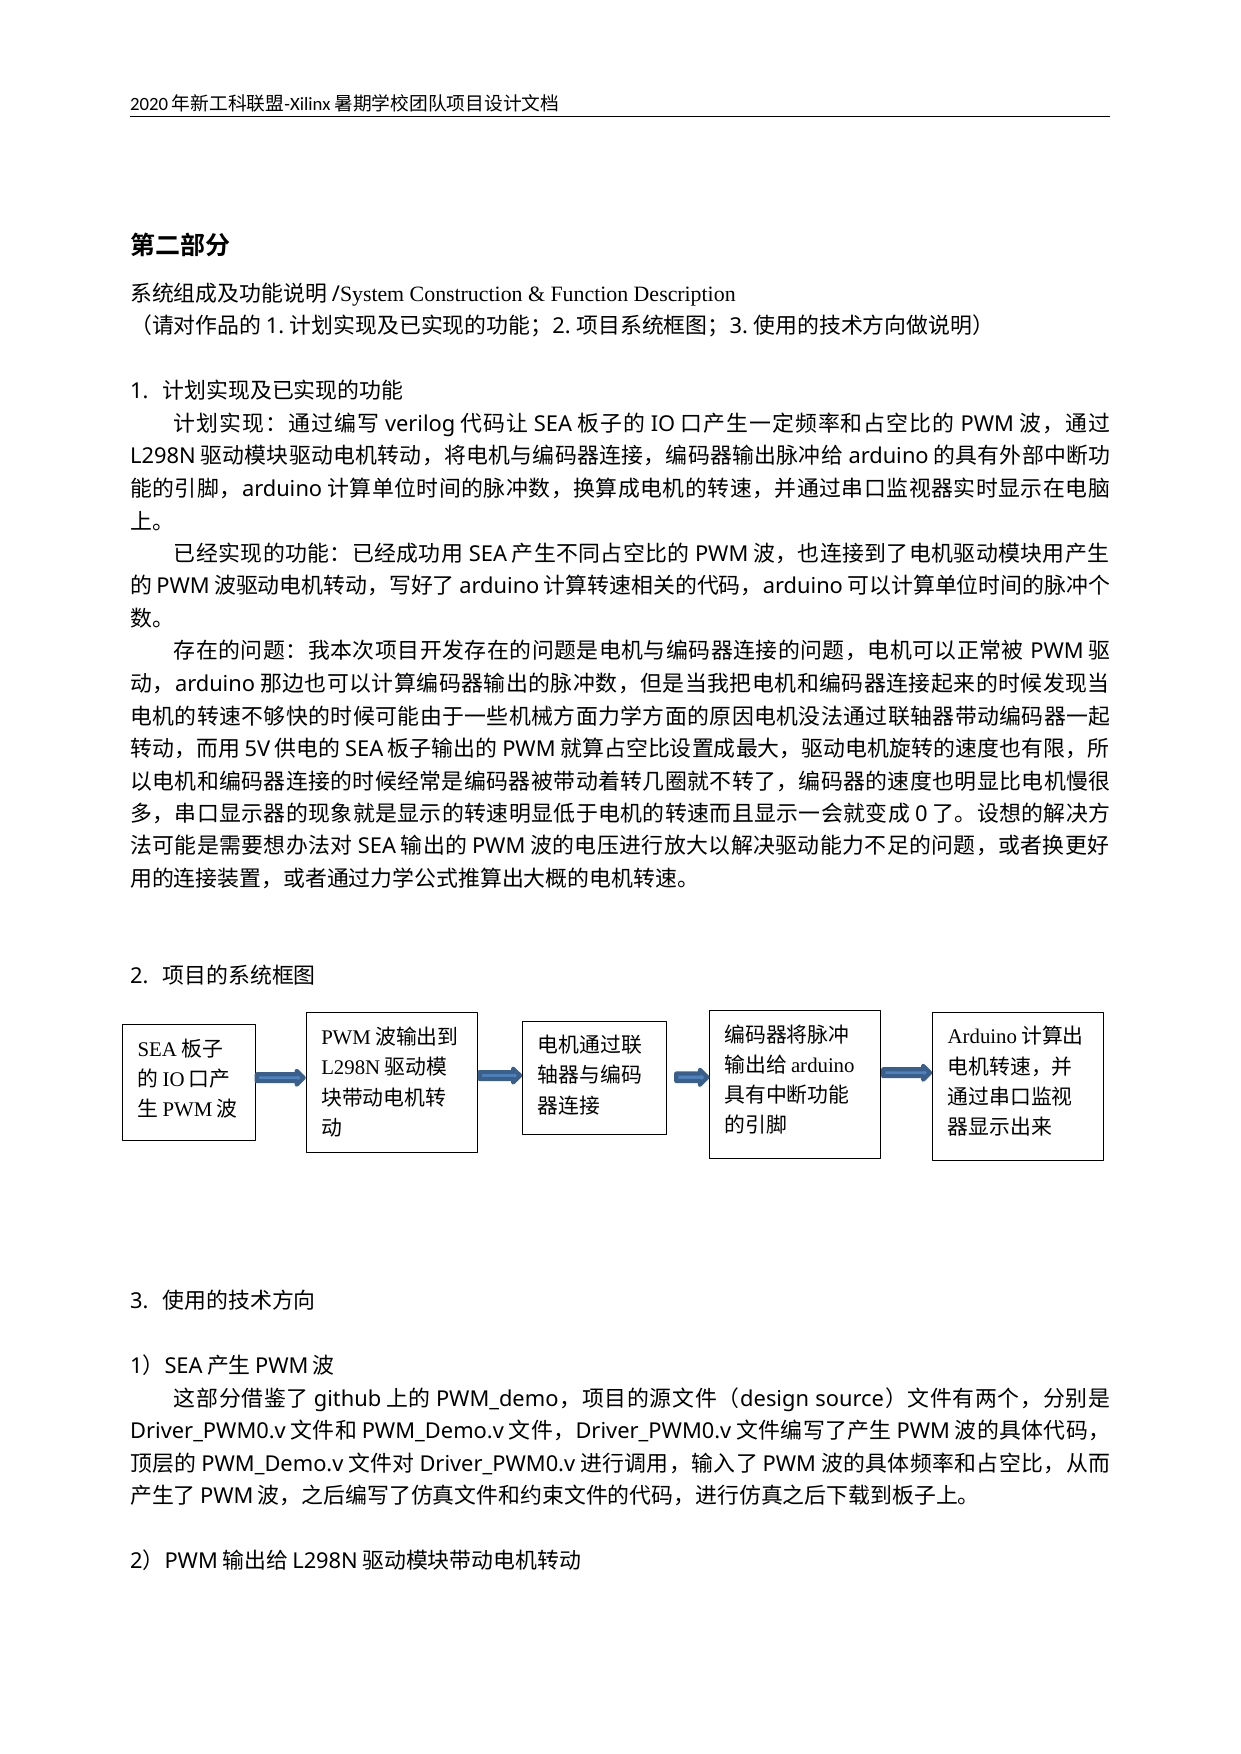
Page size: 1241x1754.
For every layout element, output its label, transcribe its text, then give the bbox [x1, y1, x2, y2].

list 存在的问题：我本次项目开发存在的问题是电机与编码器连接的问题，电机可以正常被PWM驱动，arduino那边也可以计算编码器输出的脉冲数，但是当我把电机和编码器连接起来的时候发现当电机的转速不够快的时候可能由于一些机械方面力学方面的原因电机没法通过联轴器带动编码器一起转动，而用5V供电的SEA板子输出的PWM就算占空比设置成最大，驱动电机旋转的速度也有限，所以电机和编码器连接的时候经常是编码器被带动着转几圈就不转了，编码器的速度也明显比电机慢很多，串口显示器的现象就是显示的转速明显低于电机的转速而且显示一会就变成0了。设想的解决方法可能是需要想办法对SEA输出的PWM波的电压进行放大以解决驱动能力不足的问题，或者换更好用的连接装置，或者通过力学公式推算出大概的电机转速。 [130, 633, 1110, 893]
list PWM输出给L298N驱动模块带动电机转动 [130, 1543, 1110, 1576]
text 系统组成及功能说明 /System Construction & Function Description [130, 276, 1110, 308]
list 计划实现及已实现的功能 [130, 373, 1110, 406]
text 第二部分 [130, 211, 1110, 276]
list SEA产生PWM波 [130, 1348, 1110, 1381]
list 项目的系统框图 [130, 958, 1110, 991]
list 这部分借鉴了github上的PWM_demo，项目的源文件（design source）文件有两个，分别是Driver_PWM0.v文件和PWM_Demo.v文件，Driver_PWM0.v文件编写了产生PWM波的具体代码，顶层的PWM_Demo.v文件对Driver_PWM0.v进行调用，输入了PWM波的具体频率和占空比，从而产生了PWM波，之后编写了仿真文件和约束文件的代码，进行仿真之后下载到板子上。 [130, 1381, 1110, 1511]
list 计划实现：通过编写verilog代码让SEA板子的IO口产生一定频率和占空比的PWM波，通过L298N驱动模块驱动电机转动，将电机与编码器连接，编码器输出脉冲给arduino的具有外部中断功能的引脚，arduino计算单位时间的脉冲数，换算成电机的转速，并通过串口监视器实时显示在电脑上。 [130, 406, 1110, 536]
text （请对作品的1. 计划实现及已实现的功能；2. 项目系统框图；3. 使用的技术方向做说明） [130, 308, 1110, 341]
list 使用的技术方向 [130, 1283, 1110, 1316]
list 已经实现的功能：已经成功用SEA产生不同占空比的PWM波，也连接到了电机驱动模块用产生的PWM波驱动电机转动，写好了arduino计算转速相关的代码，arduino可以计算单位时间的脉冲个数。 [130, 536, 1110, 633]
